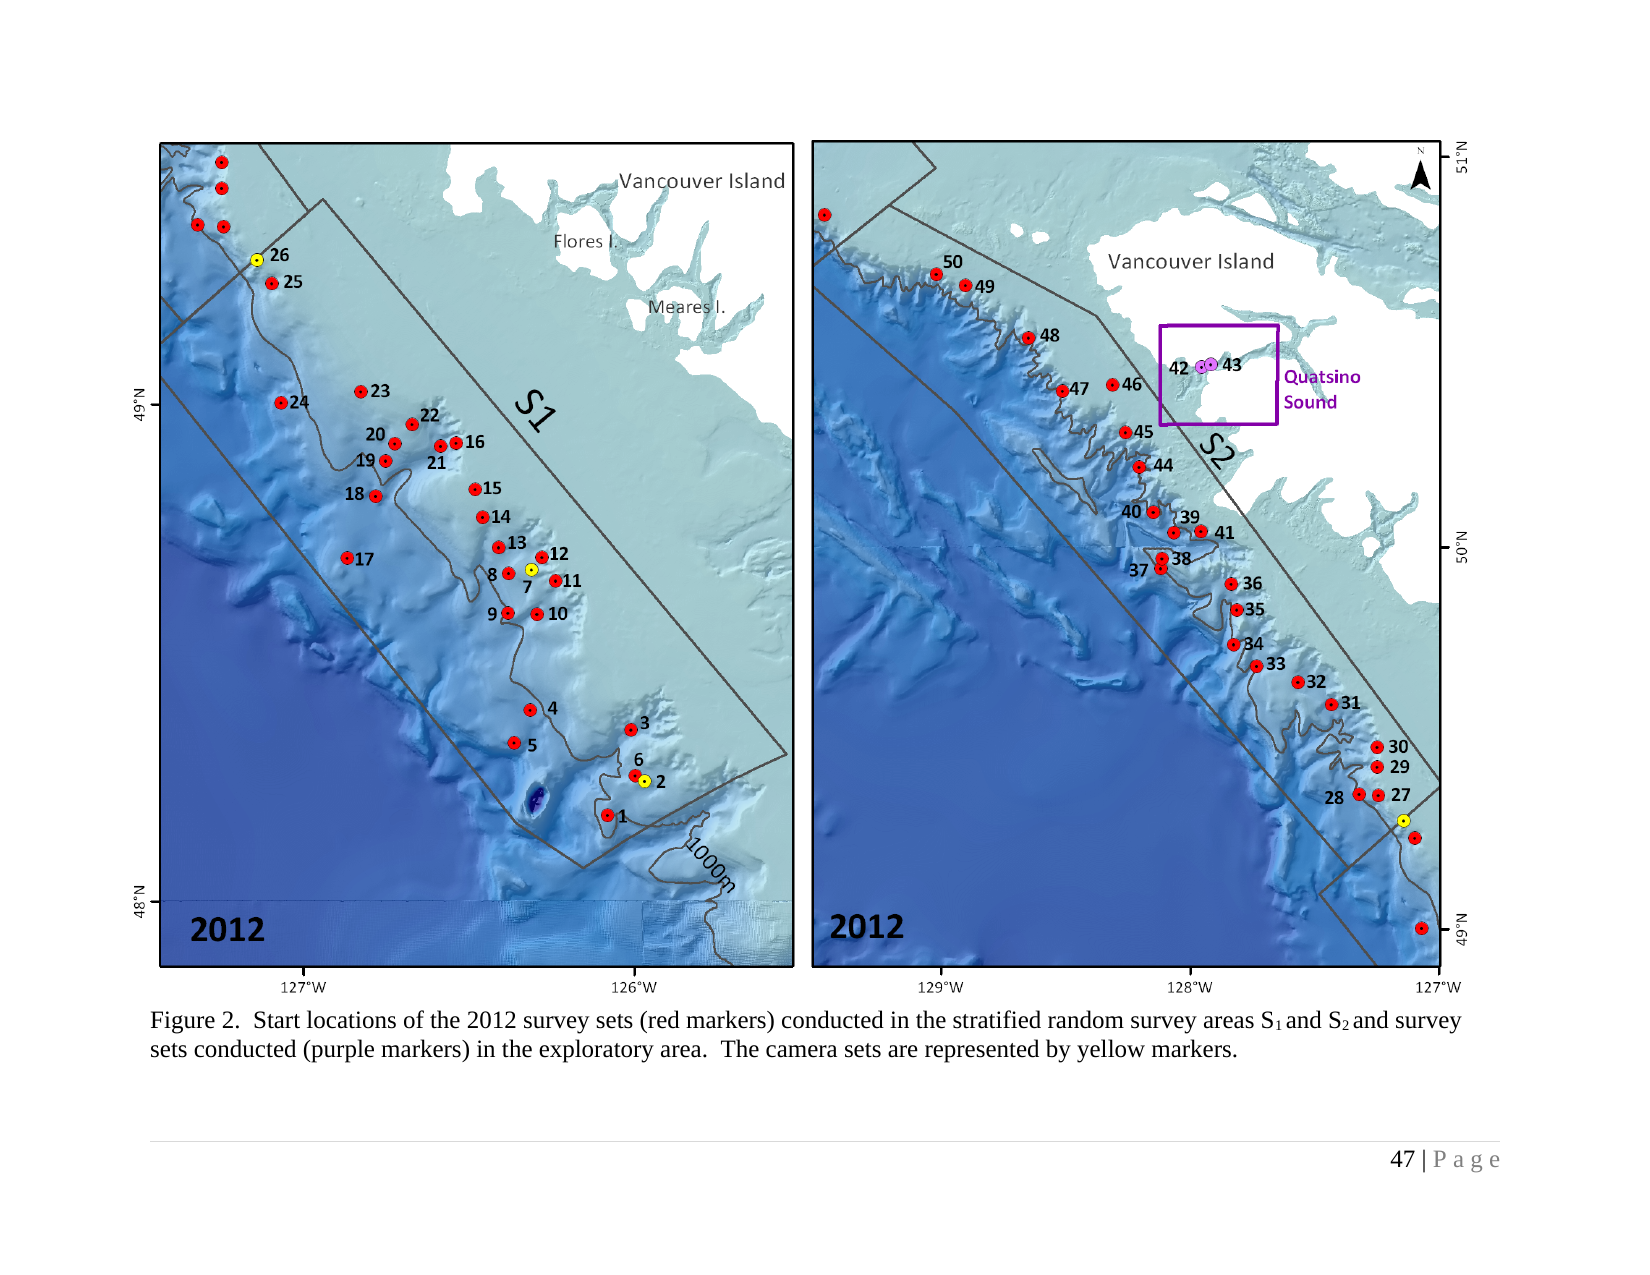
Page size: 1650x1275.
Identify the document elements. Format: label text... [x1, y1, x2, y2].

picture [127, 130, 1487, 1030]
text Figure 2. Start locations of the 2012 survey sets (red markers) conducted in the stratified random survey areas S1 and S2 and survey sets conducted (purple markers) in the exploratory area. The camera sets are represented by yellow markers. [150, 1005, 1500, 1062]
